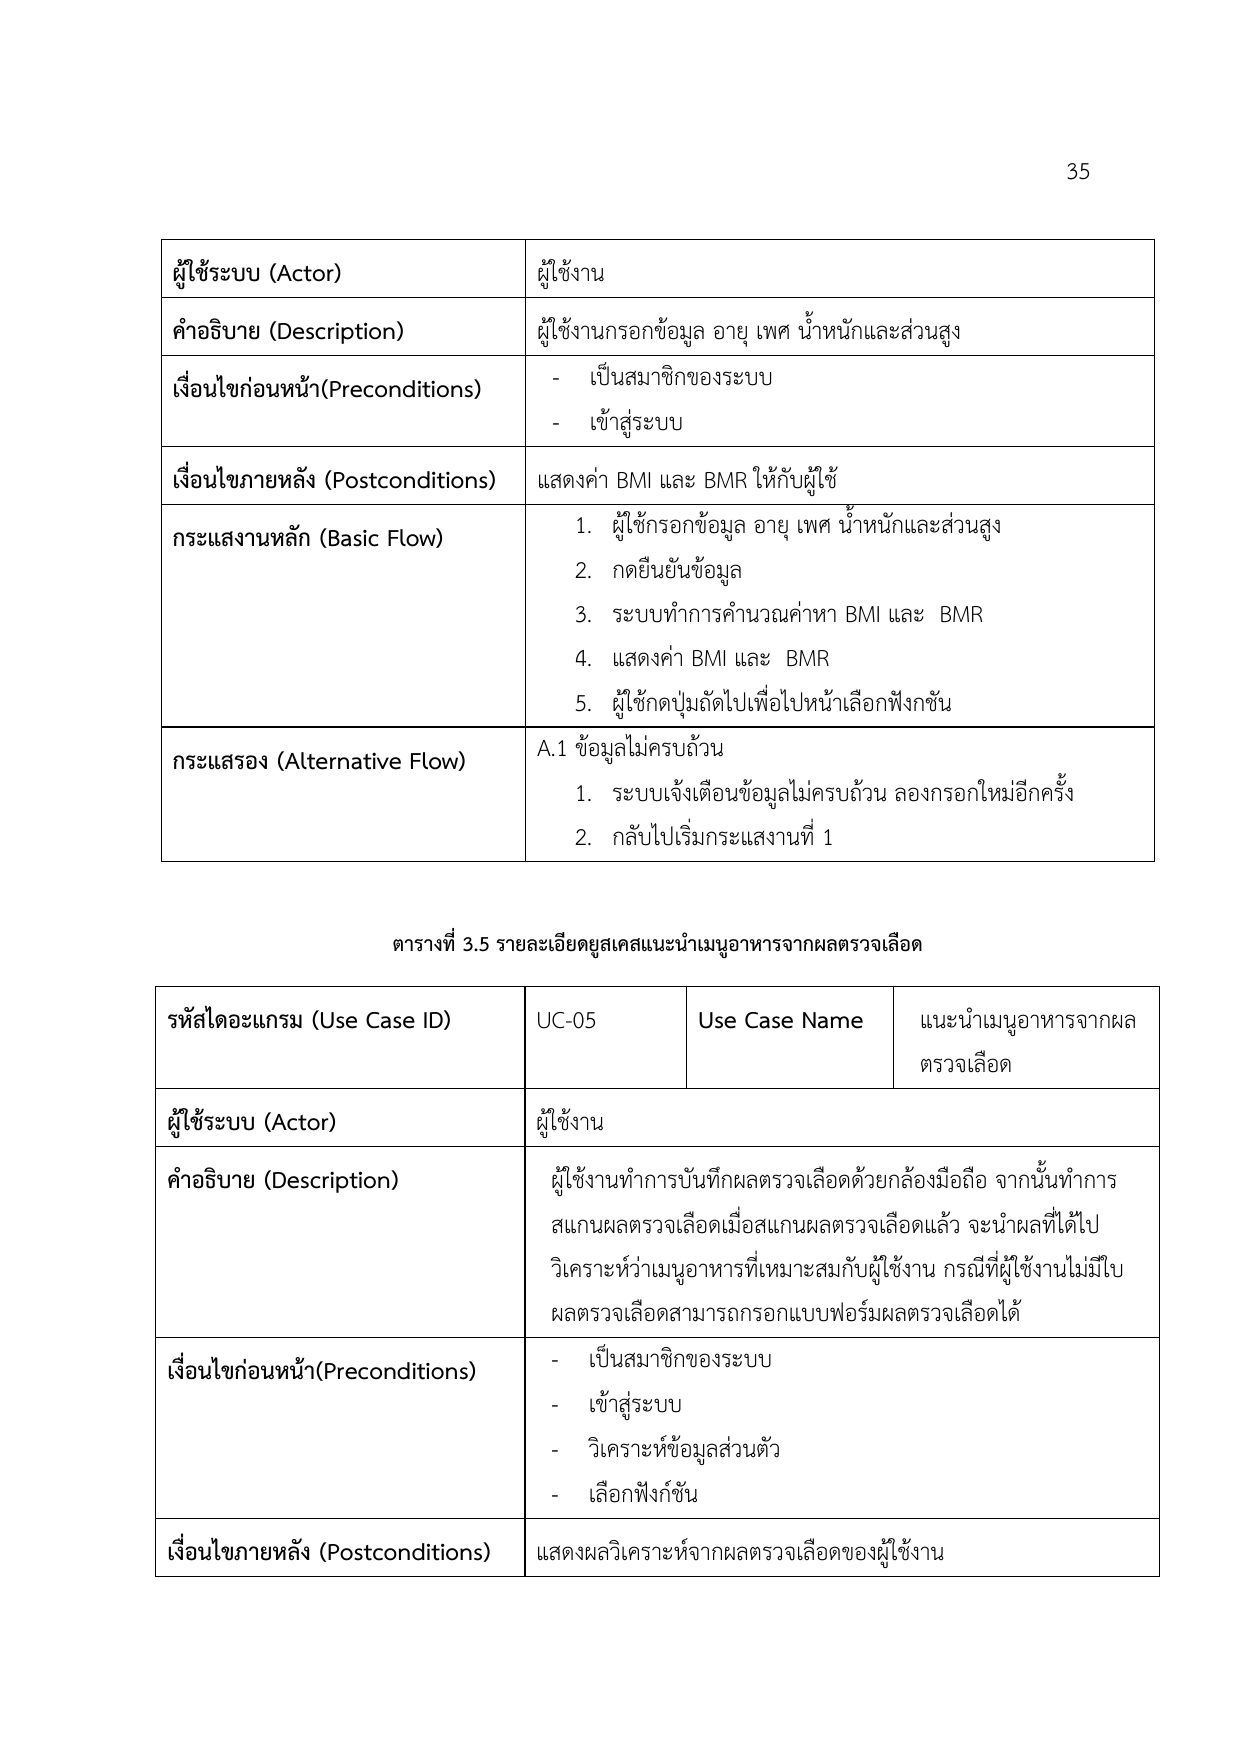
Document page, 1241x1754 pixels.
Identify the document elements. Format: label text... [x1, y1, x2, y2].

table_cell กระแสรอง (Alternative Flow) [162, 728, 525, 861]
table_cell ผู้ใช้งานทำการบันทึกผลตรวจเลือดด้วยกล้องมือถือ จากนั้นทำการสแกนผลตรวจเลือดเมื่อสแกนผลตรวจเลือดแล้ว จะนำผลที่ได้ไปวิเคราะห์ว่าเมนูอาหารที่เหมาะสมกับผู้ใช้งาน กรณีที่ผู้ใช้งานไม่มีใบผลตรวจเลือดสามารถกรอกแบบฟอร์มผลตรวจเลือดได้ [526, 1147, 1159, 1337]
table_header แนะนำเมนูอาหารจากผลตรวจเลือด [894, 987, 1159, 1088]
table_cell เงื่อนไขก่อนหน้า(Preconditions) [162, 356, 525, 446]
table_cell แสดงผลวิเคราะห์จากผลตรวจเลือดของผู้ใช้งาน [526, 1519, 1159, 1576]
table_cell ผู้ใช้กรอกข้อมูล อายุ เพศ น้ำหนักและส่วนสูง กดยืนยันข้อมูล ระบบทำการคำนวณค่าหา BMI และ BMR แสดงค่า BMI และ BMR ผู้ใช้กดปุ่มถัดไปเพื่อไปหน้าเลือกฟังกชัน [526, 505, 1154, 726]
table_cell เป็นสมาชิกของระบบ เข้าสู่ระบบ วิเคราะห์ข้อมูลส่วนตัว เลือกฟังก์ชัน [526, 1338, 1159, 1518]
table_cell ผู้ใช้ระบบ (Actor) [156, 1089, 524, 1146]
table_cell คำอธิบาย (Description) [156, 1147, 524, 1337]
table_cell เงื่อนไขภายหลัง (Postconditions) [162, 447, 525, 503]
table_cell เงื่อนไขก่อนหน้า(Preconditions) [156, 1338, 524, 1518]
table_cell เงื่อนไขภายหลัง (Postconditions) [156, 1519, 524, 1576]
table_cell ผู้ใช้งานกรอกข้อมูล อายุ เพศ น้ำหนักและส่วนสูง [526, 298, 1154, 354]
table_cell ผู้ใช้งาน [526, 240, 1154, 297]
table_header รหัสไดอะแกรม (Use Case ID) [156, 987, 524, 1088]
table_cell A.1 ข้อมูลไม่ครบถ้วน ระบบเจ้งเตือนข้อมูลไม่ครบถ้วน ลองกรอกใหม่อีกครั้ง กลับไปเริ่มกระแสงานที่ 1 [526, 728, 1154, 861]
table_cell ผู้ใช้งาน [526, 1089, 1159, 1146]
table_header UC-05 [526, 987, 686, 1088]
table_cell ผู้ใช้ระบบ (Actor) [162, 240, 525, 297]
table_header Use Case Name [687, 987, 893, 1088]
table_cell คำอธิบาย (Description) [162, 298, 525, 354]
table_cell เป็นสมาชิกของระบบ เข้าสู่ระบบ [526, 356, 1154, 446]
text ตารางที่ 3.5 รายละเอียดยูสเคสแนะนำเมนูอาหารจากผลตรวจเลือด [225, 926, 1090, 965]
table_cell แสดงค่า BMI และ BMR ให้กับผู้ใช้ [526, 447, 1154, 503]
table_cell กระแสงานหลัก (Basic Flow) [162, 505, 525, 726]
